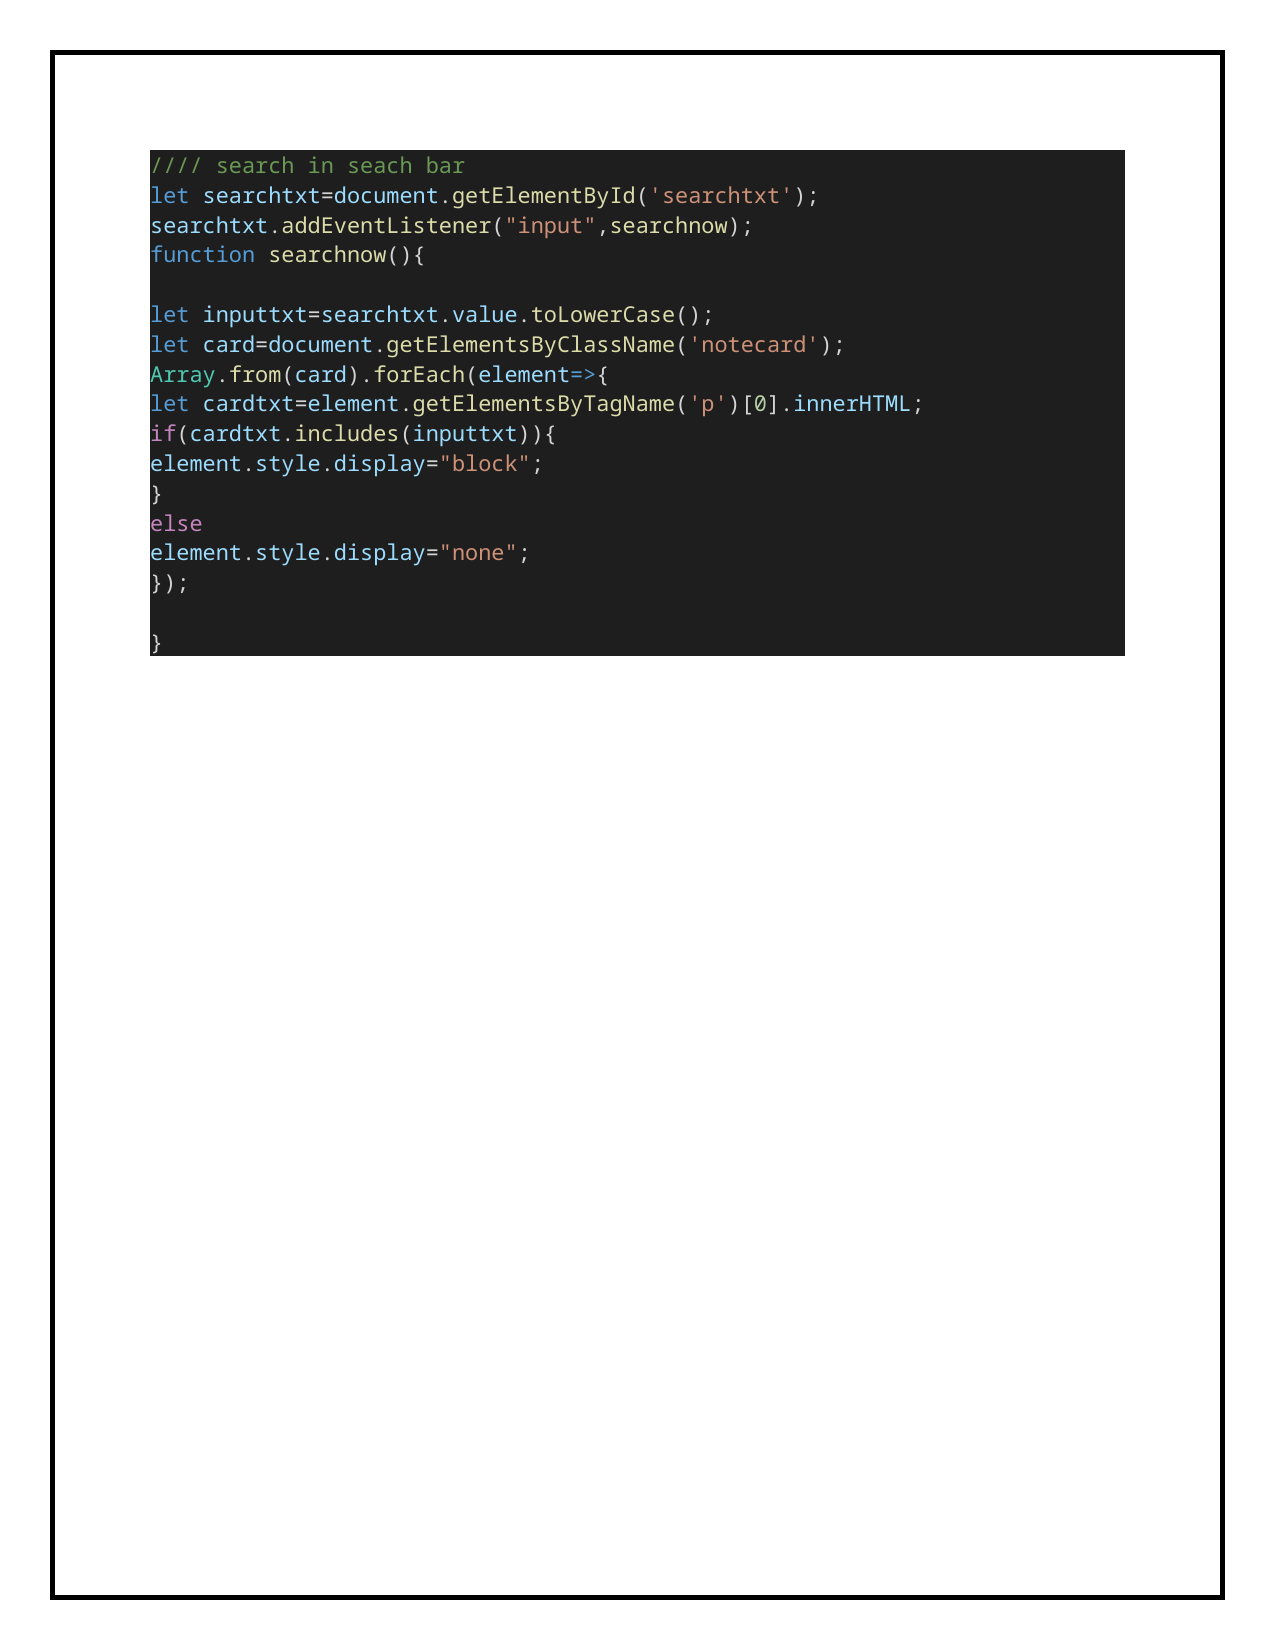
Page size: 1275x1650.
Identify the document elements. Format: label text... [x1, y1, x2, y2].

text else [150, 507, 1125, 537]
text let card=document.getElementsByClassName('notecard'); [150, 329, 1125, 358]
text //// search in seach bar [150, 150, 1125, 180]
text }); [150, 567, 1125, 597]
text Array.from(card).forEach(element=>{ [150, 358, 1125, 388]
text let cardtxt=element.getElementsByTagName('p')[0].innerHTML; [150, 388, 1125, 418]
text let searchtxt=document.getElementById('searchtxt'); [150, 180, 1125, 209]
text element.style.display="none"; [150, 537, 1125, 567]
text element.style.display="block"; [150, 448, 1125, 478]
text function searchnow(){ [150, 239, 1125, 269]
text searchtxt.addEventListener("input",searchnow); [150, 209, 1125, 239]
text } [150, 627, 1125, 656]
text } [150, 478, 1125, 507]
text let inputtxt=searchtxt.value.toLowerCase(); [150, 299, 1125, 329]
text if(cardtxt.includes(inputtxt)){ [150, 418, 1125, 448]
